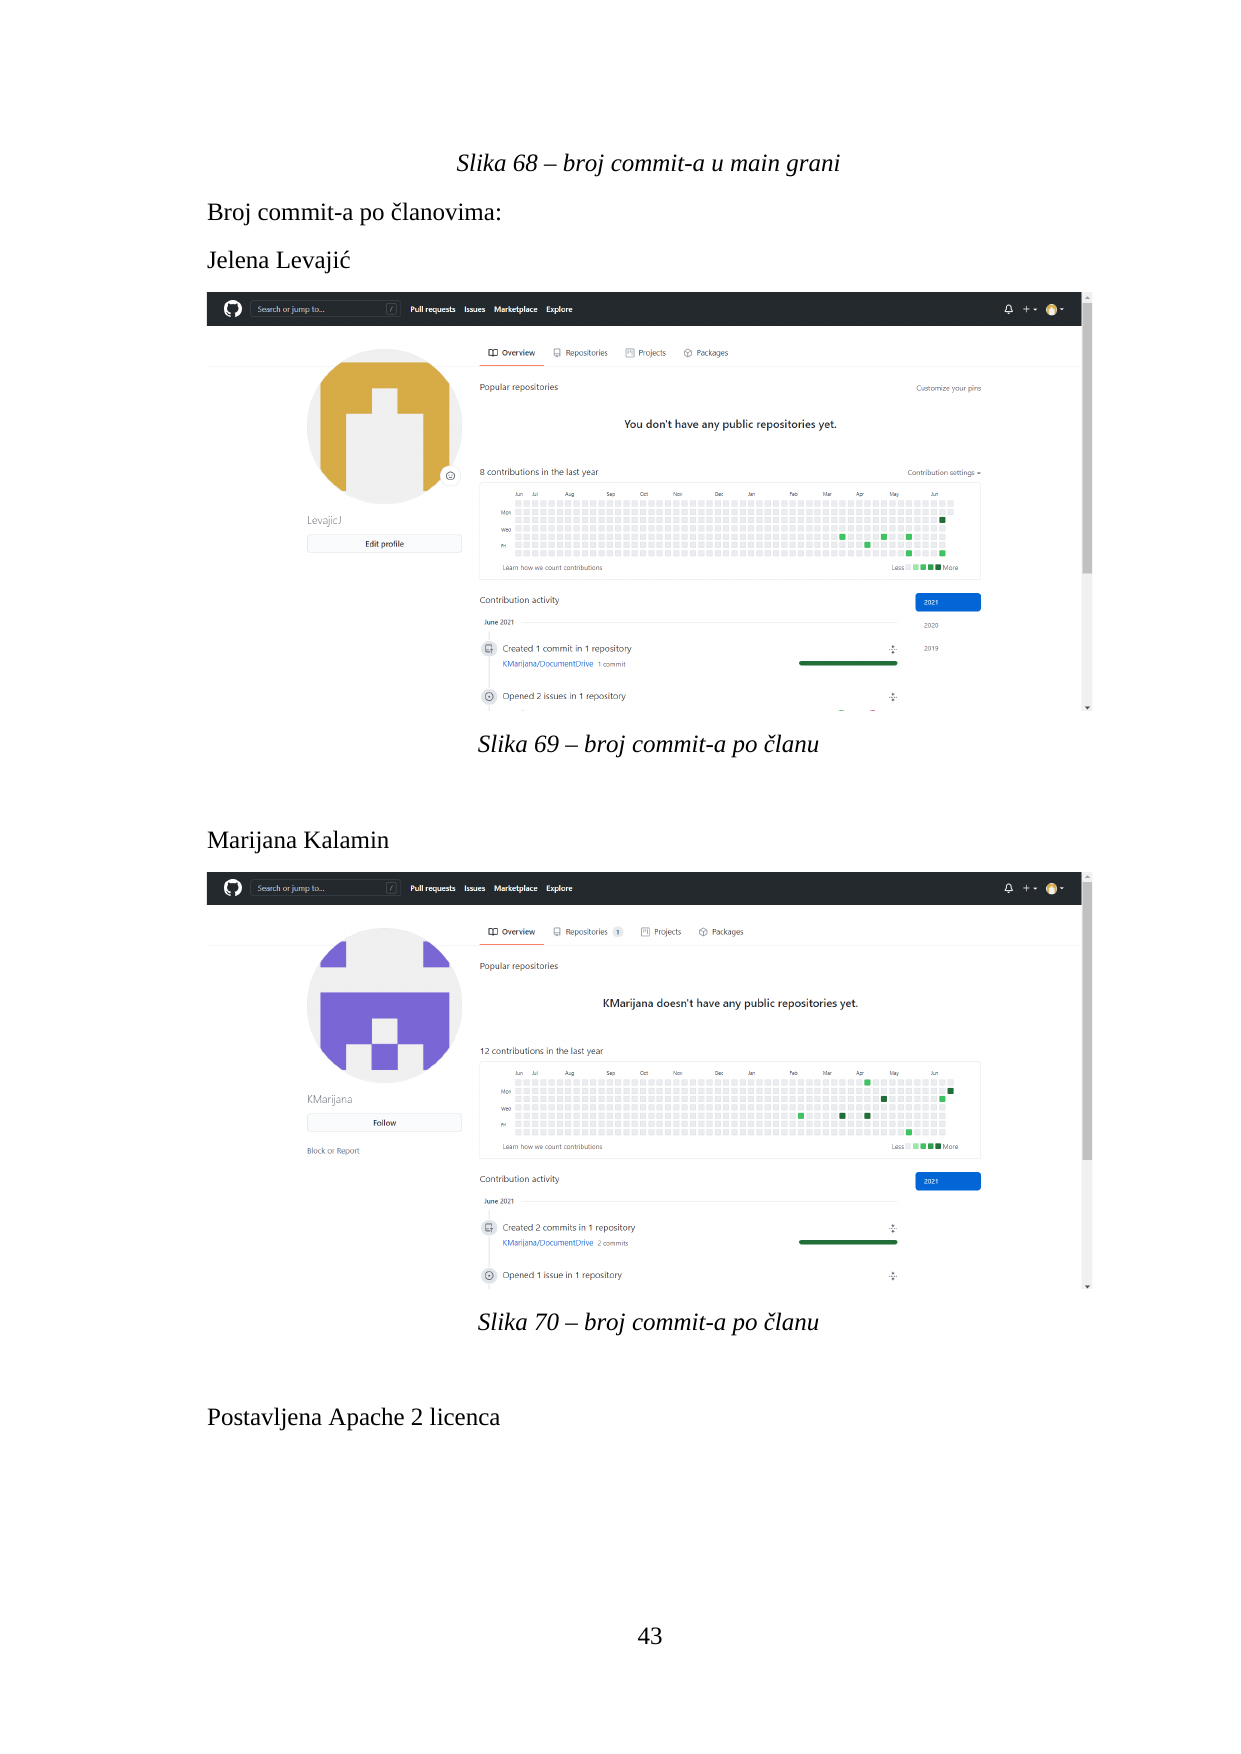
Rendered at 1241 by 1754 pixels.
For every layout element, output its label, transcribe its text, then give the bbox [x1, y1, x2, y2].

picture [206, 292, 1093, 711]
text Slika 68 – broj commit-a u main grani [207, 148, 1092, 176]
text Postavljena Apache 2 licenca [207, 1402, 1092, 1431]
text Marijana Kalamin [207, 825, 1092, 853]
picture [206, 872, 1093, 1289]
text Broj commit-a po članovima: [207, 197, 1092, 226]
text Jelena Levajić [207, 245, 1092, 274]
text Slika 70 – broj commit-a po članu [207, 1307, 1092, 1336]
text Slika 69 – broj commit-a po članu [207, 729, 1092, 758]
